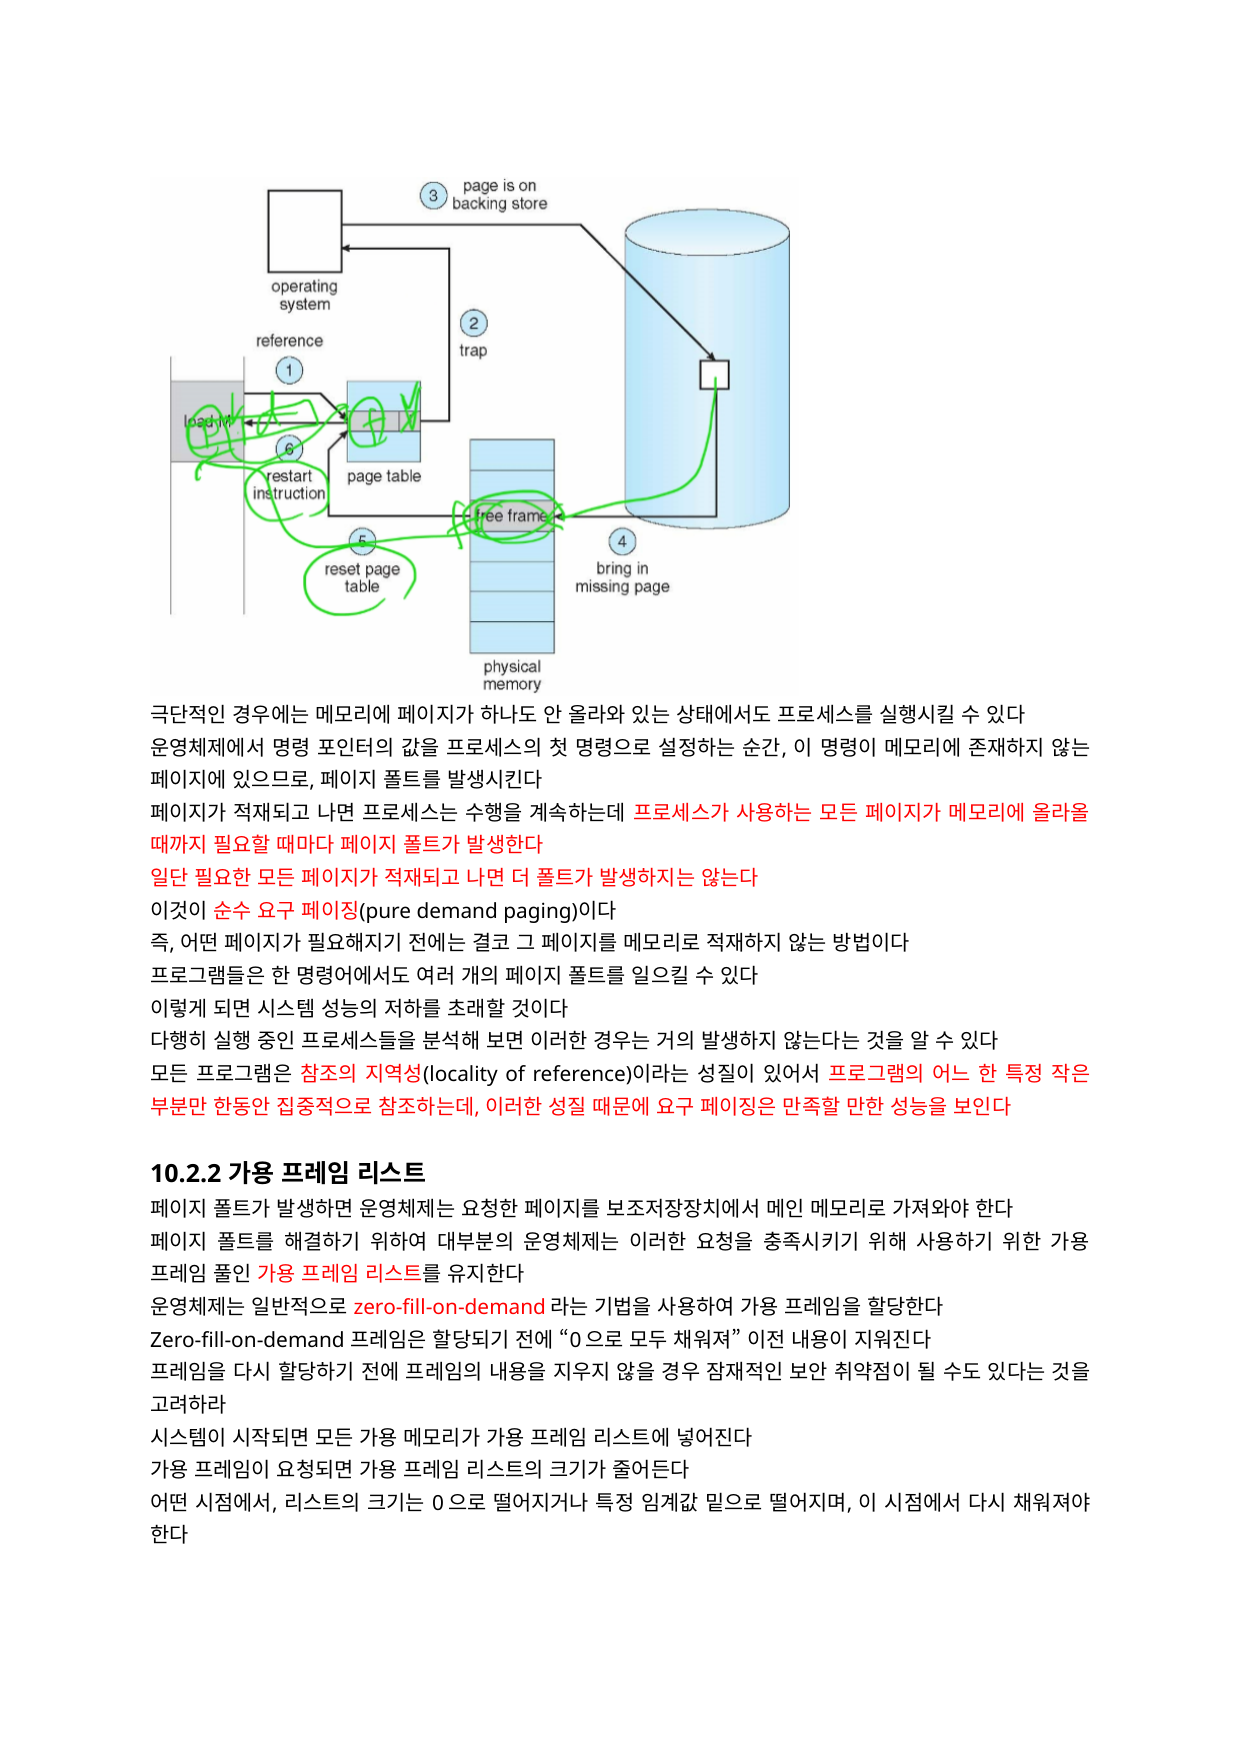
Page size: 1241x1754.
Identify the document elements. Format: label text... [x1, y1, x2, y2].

picture [150, 177, 800, 696]
text 운영체제는 일반적으로 zero-fill-on-demand라는 기법을 사용하여 가용 프레임을 할당한다 [150, 1290, 1090, 1320]
text 시스템이 시작되면 모든 가용 메모리가 가용 프레임 리스트에 넣어진다 [150, 1421, 1090, 1451]
text 즉, 어떤 페이지가 필요해지기 전에는 결코 그 페이지를 메모리로 적재하지 않는 방법이다 [150, 927, 1090, 957]
text 이렇게 되면 시스템 성능의 저하를 초래할 것이다 [150, 992, 1090, 1022]
text 프레임을 다시 할당하기 전에 프레임의 내용을 지우지 않을 경우 잠재적인 보안 취약점이 될 수도 있다는 것을 고려하라 [150, 1356, 1090, 1418]
text 페이지 폴트를 해결하기 위하여 대부분의 운영체제는 이러한 요청을 충족시키기 위해 사용하기 위한 가용 프레임 풀인 가용 프레임 리스트를 유지한다 [150, 1225, 1090, 1288]
text 페이지가 적재되고 나면 프로세스는 수행을 계속하는데 프로세스가 사용하는 모든 페이지가 메모리에 올라올 때까지 필요할 때마다 페이지 폴트가 발생한다 [150, 796, 1090, 859]
text 극단적인 경우에는 메모리에 페이지가 하나도 안 올라와 있는 상태에서도 프로세스를 실행시킬 수 있다 [150, 698, 1090, 728]
text 운영체제에서 명령 포인터의 값을 프로세스의 첫 명령으로 설정하는 순간, 이 명령이 메모리에 존재하지 않는 페이지에 있으므로, 페이지 폴트를 발생시킨다 [150, 731, 1090, 794]
text 어떤 시점에서, 리스트의 크기는 0으로 떨어지거나 특정 임계값 밑으로 떨어지며, 이 시점에서 다시 채워져야 한다 [150, 1486, 1090, 1549]
text 10.2.2 가용 프레임 리스트 [150, 1153, 1090, 1189]
text 이것이 순수 요구 페이징(pure demand paging)이다 [150, 894, 1090, 924]
text 프로그램들은 한 명령어에서도 여러 개의 페이지 폴트를 일으킬 수 있다 [150, 959, 1090, 989]
text 페이지 폴트가 발생하면 운영체제는 요청한 페이지를 보조저장장치에서 메인 메모리로 가져와야 한다 [150, 1192, 1090, 1222]
text Zero-fill-on-demand 프레임은 할당되기 전에 “0으로 모두 채워져” 이전 내용이 지워진다 [150, 1323, 1090, 1353]
text 일단 필요한 모든 페이지가 적재되고 나면 더 폴트가 발생하지는 않는다 [150, 861, 1090, 892]
text 모든 프로그램은 참조의 지역성(locality of reference)이라는 성질이 있어서 프로그램의 어느 한 특정 작은 부분만 한동안 집중적으로 참조하는데, 이러한 성질 때문에 요구 페이징은 만족할 만한 성능을 보인다 [150, 1057, 1090, 1120]
text 다행히 실행 중인 프로세스들을 분석해 보면 이러한 경우는 거의 발생하지 않는다는 것을 알 수 있다 [150, 1024, 1090, 1055]
text 가용 프레임이 요청되면 가용 프레임 리스트의 크기가 줄어든다 [150, 1453, 1090, 1483]
